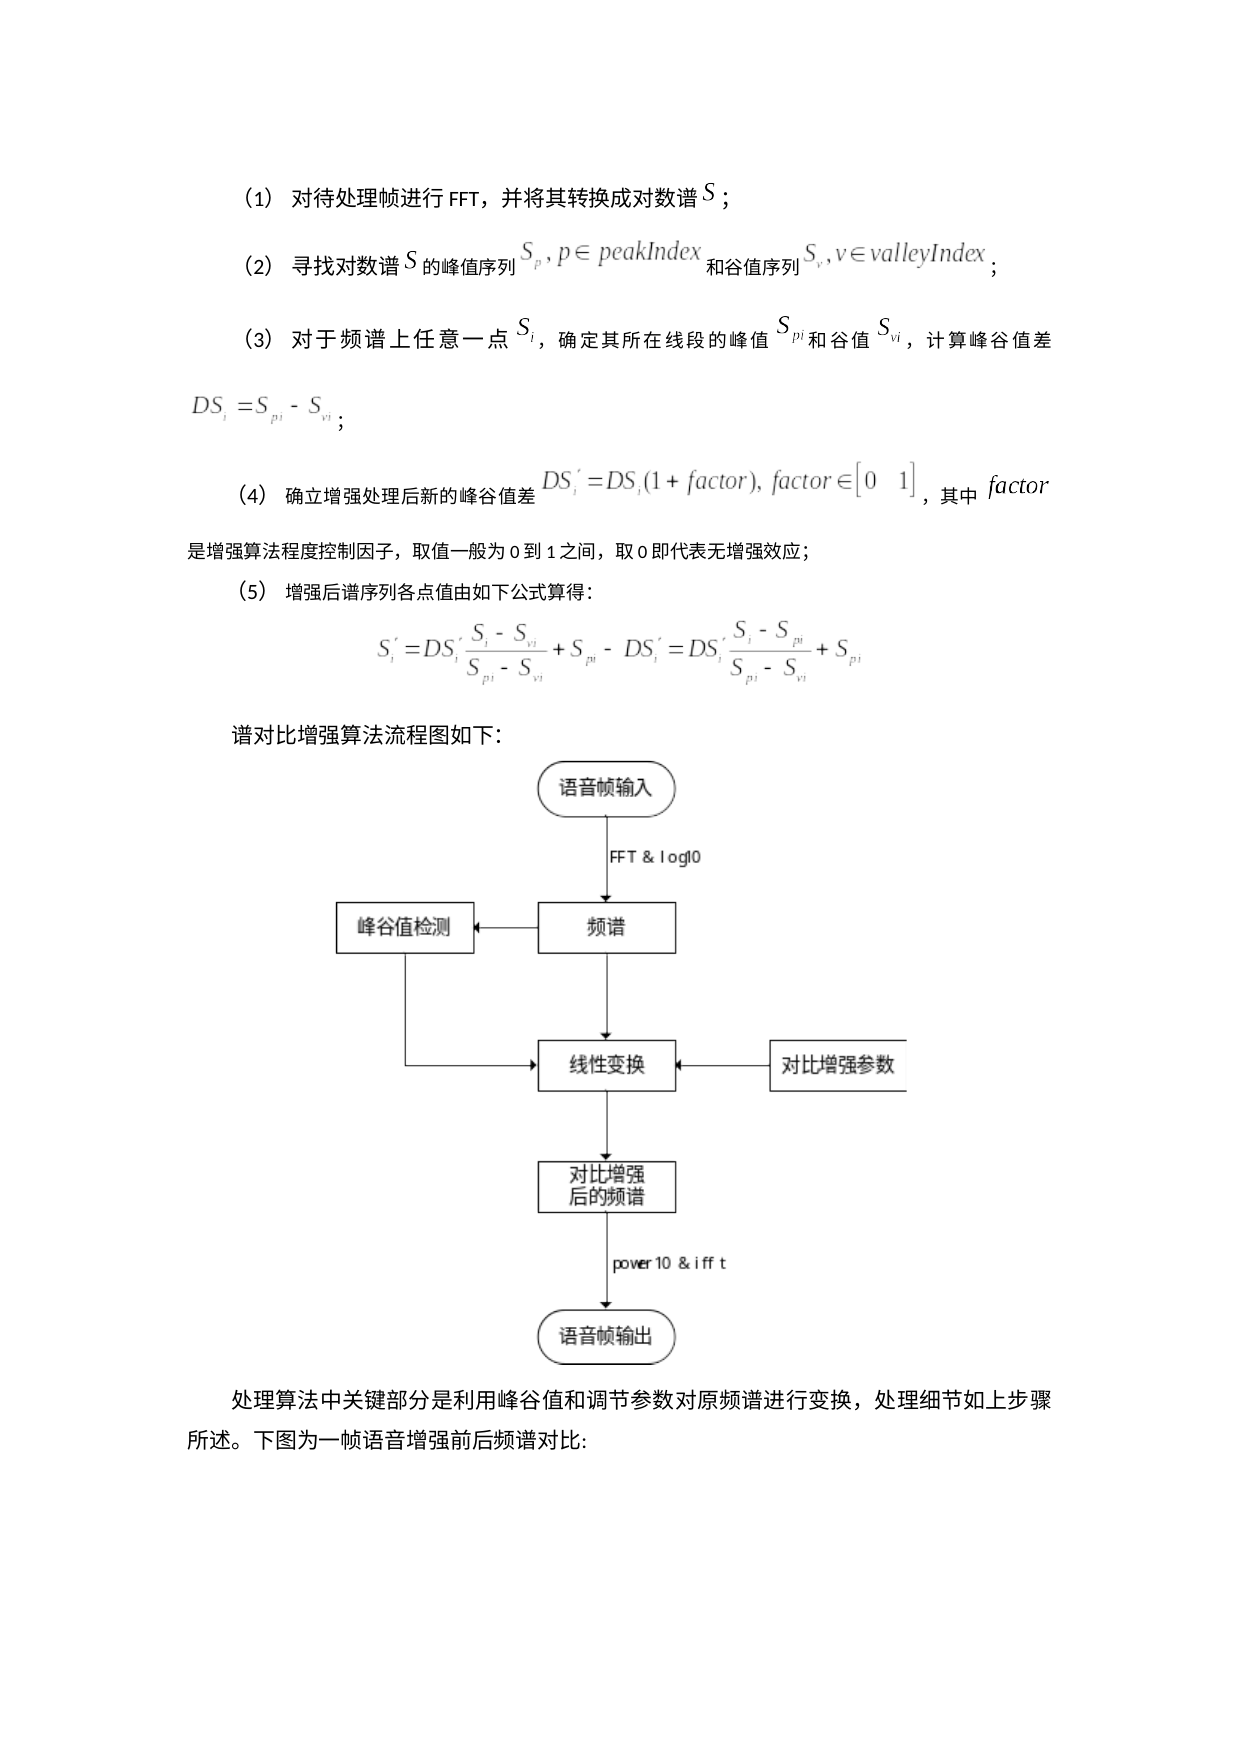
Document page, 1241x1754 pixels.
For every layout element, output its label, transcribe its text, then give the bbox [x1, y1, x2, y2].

text 谱对比增强算法流程图如下： [187, 718, 1053, 750]
list 增强后谱序列各点值由如下公式算得： [187, 573, 1053, 606]
text 处理算法中关键部分是利用峰谷值和调节参数对原频谱进行变换，处理细节如上步骤所述。下图为一帧语音增强前后频谱对比: [187, 1382, 1053, 1456]
list 寻找对数谱的峰值序列和谷值序列； [187, 235, 1053, 300]
list 确立增强处理后新的峰谷值差，其中是增强算法程度控制因子，取值一般为0到1之间，取0即代表无增强效应； [187, 461, 1053, 566]
list 对于频谱上任意一点，确定其所在线段的峰值和谷值，计算峰谷值差； [187, 308, 1053, 454]
list 对待处理帧进行FFT，并将其转换成对数谱； [187, 162, 1053, 227]
